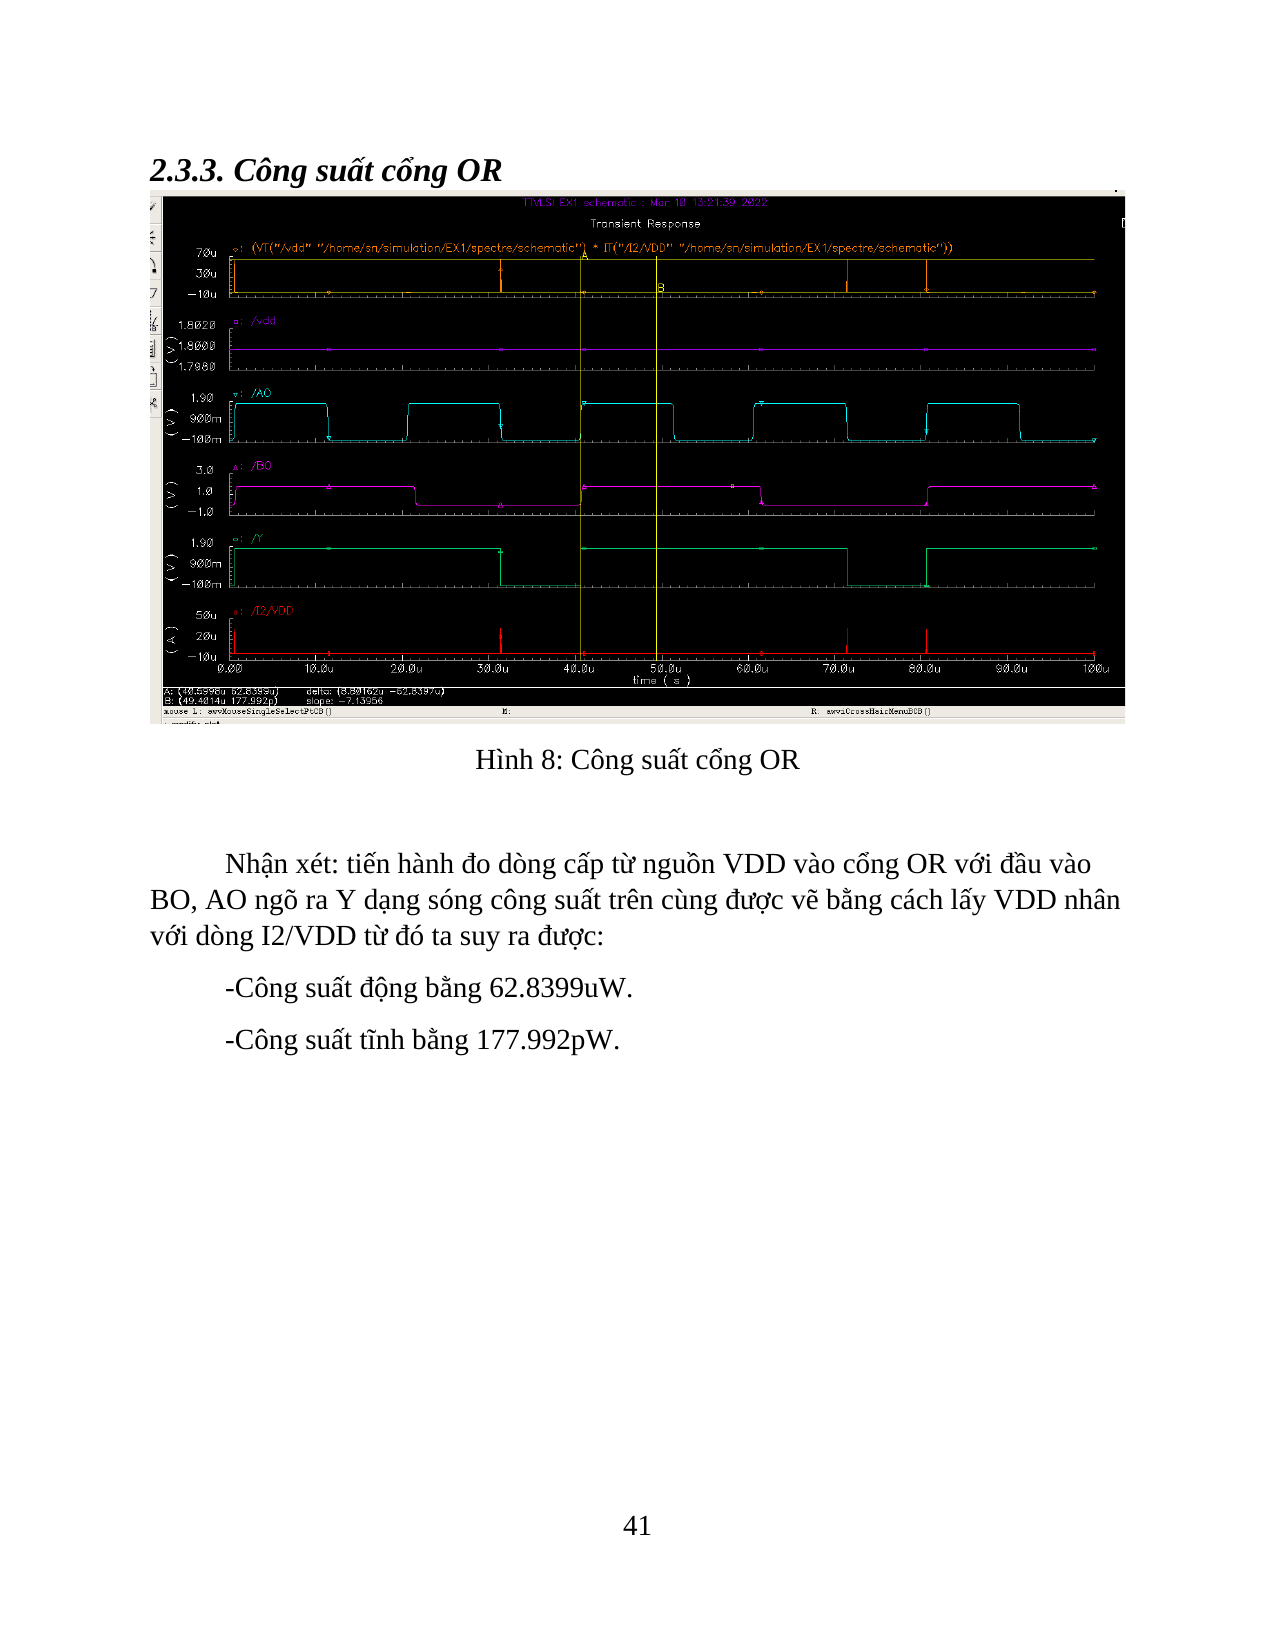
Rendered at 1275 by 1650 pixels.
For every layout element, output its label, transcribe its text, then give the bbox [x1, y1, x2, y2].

picture [150, 190, 1125, 724]
subtitle 2.3.3. Công suất cổng OR [150, 150, 1125, 188]
text Nhận xét: tiến hành đo dòng cấp từ nguồn VDD vào cổng OR với đầu vào BO, AO ngõ ra Y dạng sóng công suất trên cùng được vẽ bằng cách lấy VDD nhân với dòng I2/VDD từ đó ta suy ra được: [150, 847, 1125, 951]
text Hình 8: Công suất cổng OR [150, 742, 1125, 776]
text -Công suất tĩnh bằng 177.992pW. [150, 1022, 1125, 1056]
text -Công suất động bằng 62.8399uW. [150, 970, 1125, 1003]
